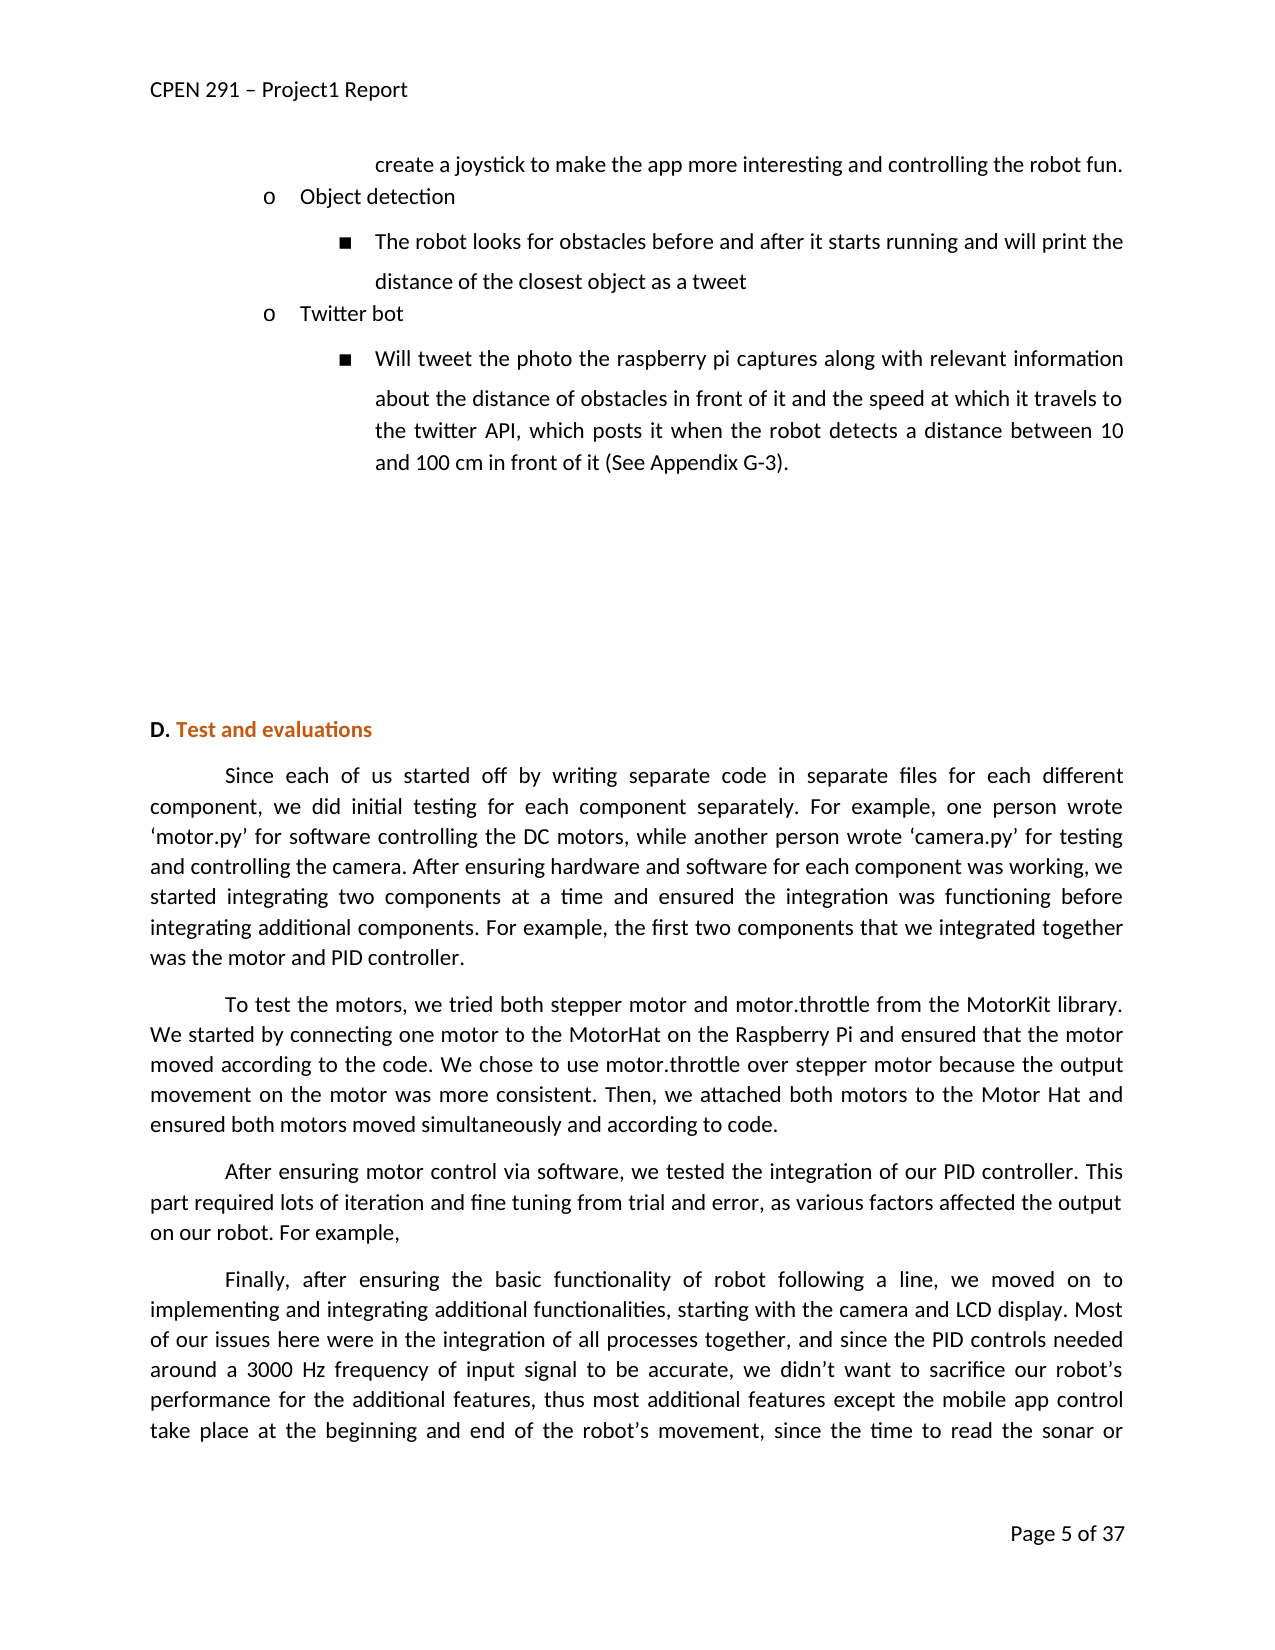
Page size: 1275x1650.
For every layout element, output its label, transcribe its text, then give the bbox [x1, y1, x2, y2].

list Twitter bot [262, 299, 1125, 328]
list Will tweet the photo the raspberry pi captures along with relevant information about the distance of obstacles in front of it and the speed at which it travels to the twitter API, which posts it when the robot detects a distance between 10 and 100 cm in front of it (See Appendix G-3). [337, 333, 1125, 476]
text To test the motors, we tried both stepper motor and motor.throttle from the MotorKit library. We started by connecting one motor to the MotorHat on the Raspberry Pi and ensured that the motor moved according to the code. We chose to use motor.throttle over stepper motor because the output movement on the motor was more consistent. Then, we attached both motors to the Motor Hat and ensured both motors moved simultaneously and according to code. [150, 990, 1125, 1138]
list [337, 150, 1125, 178]
text After ensuring motor control via software, we tested the integration of our PID controller. This part required lots of iteration and fine tuning from trial and error, as various factors affected the output on our robot. For example, [150, 1157, 1125, 1246]
text Since each of us started off by writing separate code in separate files for each different component, we did initial testing for each component separately. For example, one person wrote ‘motor.py’ for software controlling the DC motors, while another person wrote ‘camera.py’ for testing and controlling the camera. After ensuring hardware and software for each component was working, we started integrating two components at a time and ensured the integration was functioning before integrating additional components. For example, the first two components that we integrated together was the motor and PID controller. [150, 762, 1125, 971]
text D. Test and evaluations [150, 715, 1125, 743]
list Object detection [262, 182, 1125, 211]
list The robot looks for obstacles before and after it starts running and will print the distance of the closest object as a tweet [337, 216, 1125, 295]
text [150, 1265, 1125, 1444]
